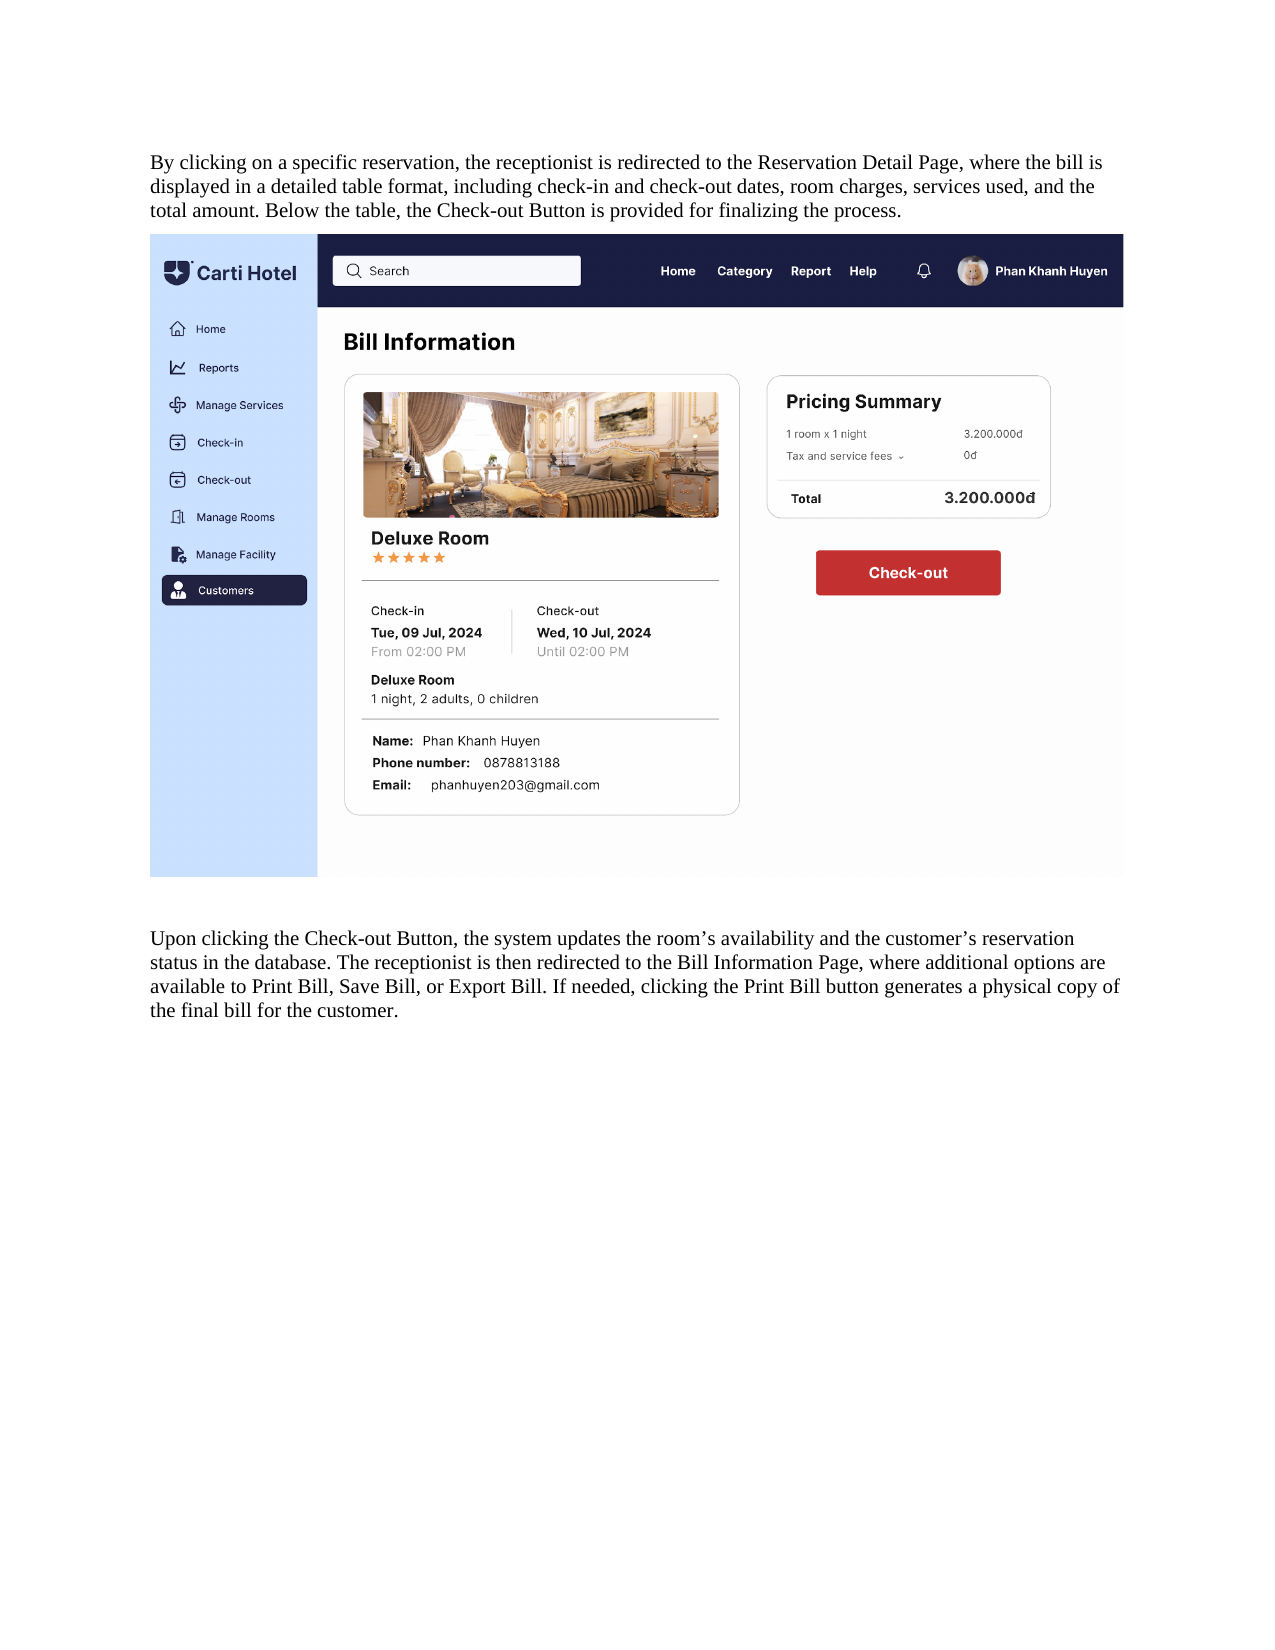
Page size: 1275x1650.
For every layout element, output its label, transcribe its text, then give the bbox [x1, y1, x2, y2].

picture [150, 234, 1124, 877]
text By clicking on a specific reservation, the receptionist is redirected to the Reservation Detail Page, where the bill is displayed in a detailed table format, including check-in and check-out dates, room charges, services used, and the total amount. Below the table, the Check-out Button is provided for finalizing the process. [150, 150, 1125, 222]
text Upon clicking the Check-out Button, the system updates the room’s availability and the customer’s reservation status in the database. The receptionist is then redirected to the Bill Information Page, where additional options are available to Print Bill, Save Bill, or Export Bill. If needed, clicking the Print Bill button generates a physical copy of the final bill for the customer. [150, 926, 1125, 1022]
